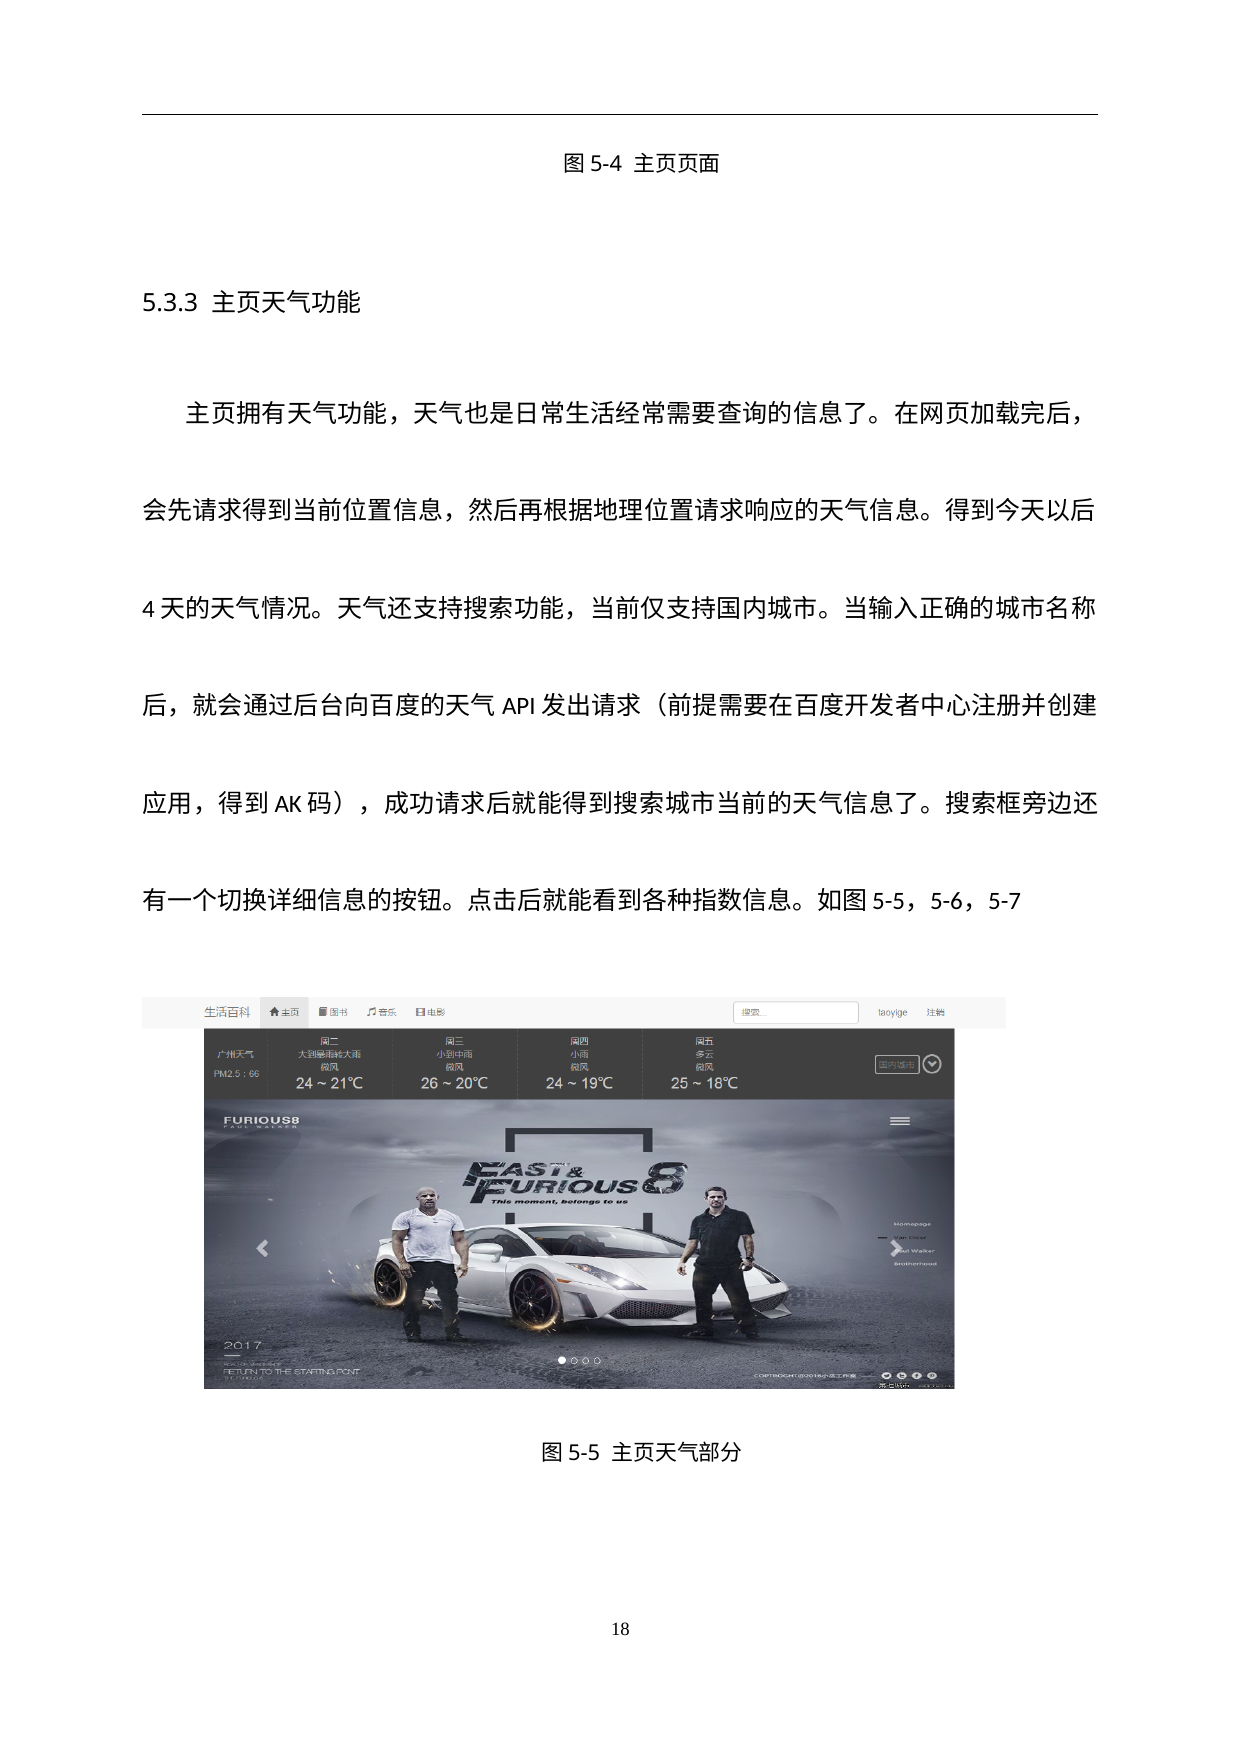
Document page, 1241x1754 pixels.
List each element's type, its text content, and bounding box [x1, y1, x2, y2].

text 图5-5 主页天气部分 [142, 1435, 1098, 1467]
text 5.3.3 主页天气功能 [142, 268, 1098, 333]
picture [141, 997, 1006, 1396]
text 主页拥有天气功能，天气也是日常生活经常需要查询的信息了。在网页加载完后，会先请求得到当前位置信息，然后再根据地理位置请求响应的天气信息。得到今天以后4天的天气情况。天气还支持搜索功能，当前仅支持国内城市。当输入正确的城市名称后，就会通过后台向百度的天气API发出请求（前提需要在百度开发者中心注册并创建应用，得到AK码），成功请求后就能得到搜索城市当前的天气信息了。搜索框旁边还有一个切换详细信息的按钮。点击后就能看到各种指数信息。如图5-5，5-6，5-7 [142, 379, 1098, 931]
text 图5-4 主页页面 [142, 146, 1098, 178]
